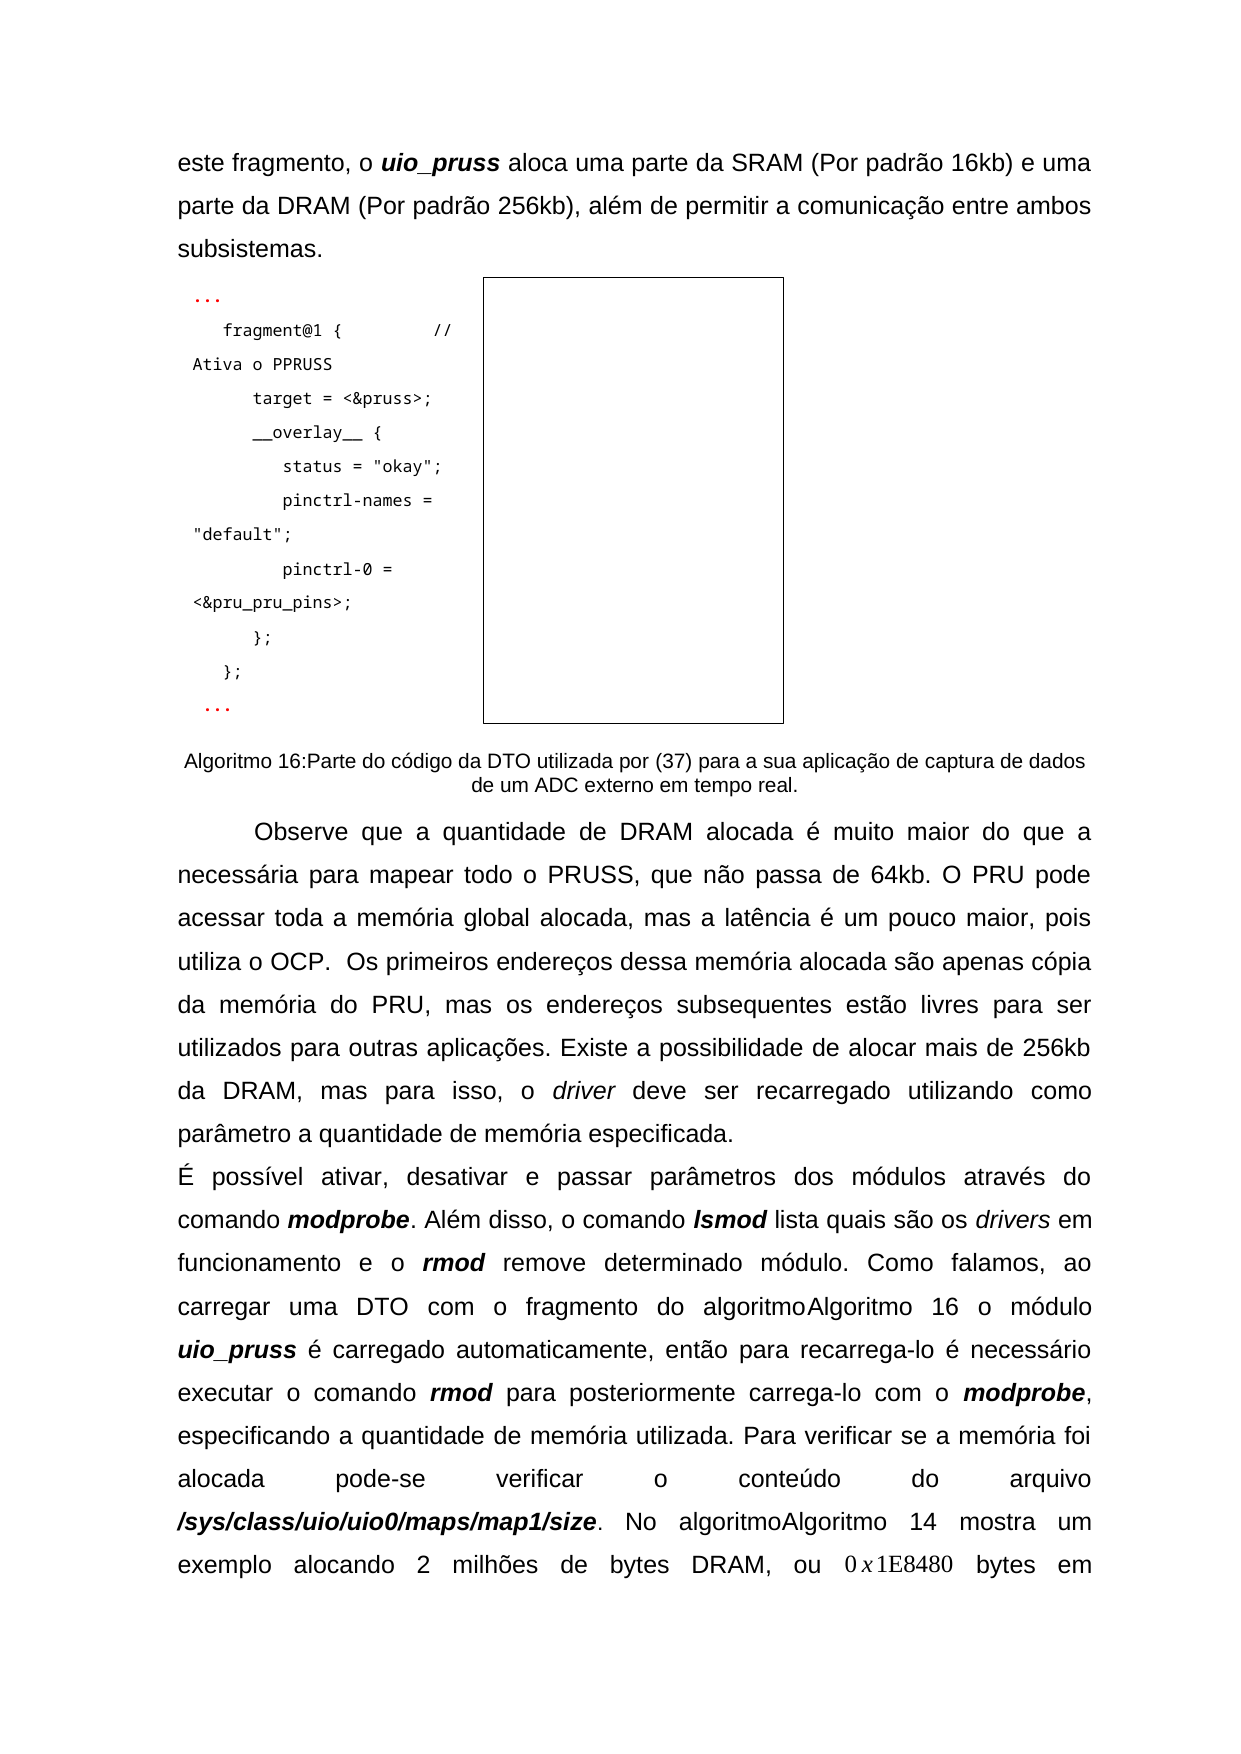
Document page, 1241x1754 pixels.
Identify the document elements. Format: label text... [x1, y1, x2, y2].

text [177, 1162, 1092, 1579]
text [177, 148, 1092, 263]
text Algoritmo 16:Parte do código da DTO utilizada por para a sua aplicação de captura de dados de um ADC externo em tempo real. [177, 748, 1092, 796]
text Observe que a quantidade de DRAM alocada é muito maior do que a necessária para mapear todo o PRUSS, que não passa de 64kb. O PRU pode acessar toda a memória global alocada, mas a latência é um pouco maior, pois utiliza o OCP. Os primeiros endereços dessa memória alocada são apenas cópia da memória do PRU, mas os endereços subsequentes estão livres para ser utilizados para outras aplicações. Existe a possibilidade de alocar mais de 256kb da DRAM, mas para isso, o driver deve ser recarregado utilizando como parâmetro a quantidade de memória especificada. [177, 817, 1092, 1148]
